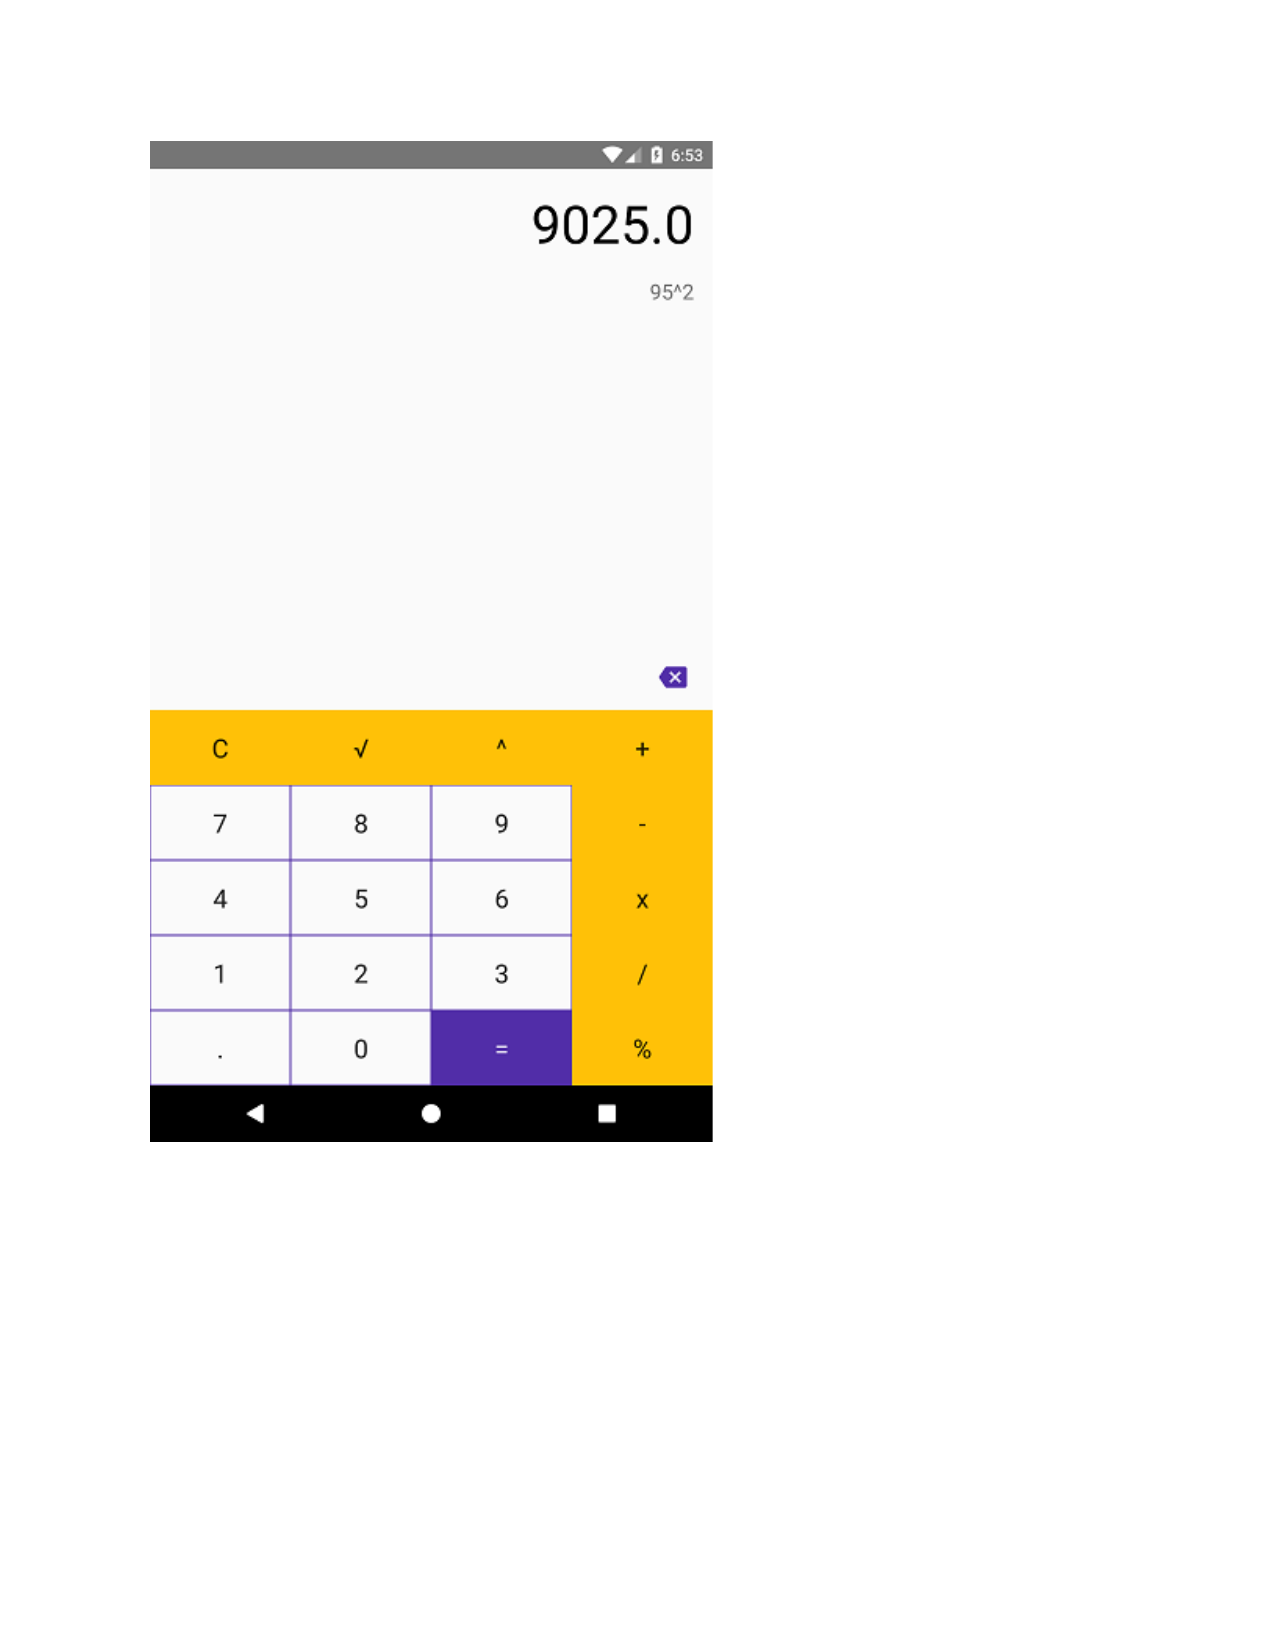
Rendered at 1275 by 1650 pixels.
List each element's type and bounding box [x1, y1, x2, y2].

picture [150, 141, 713, 1142]
